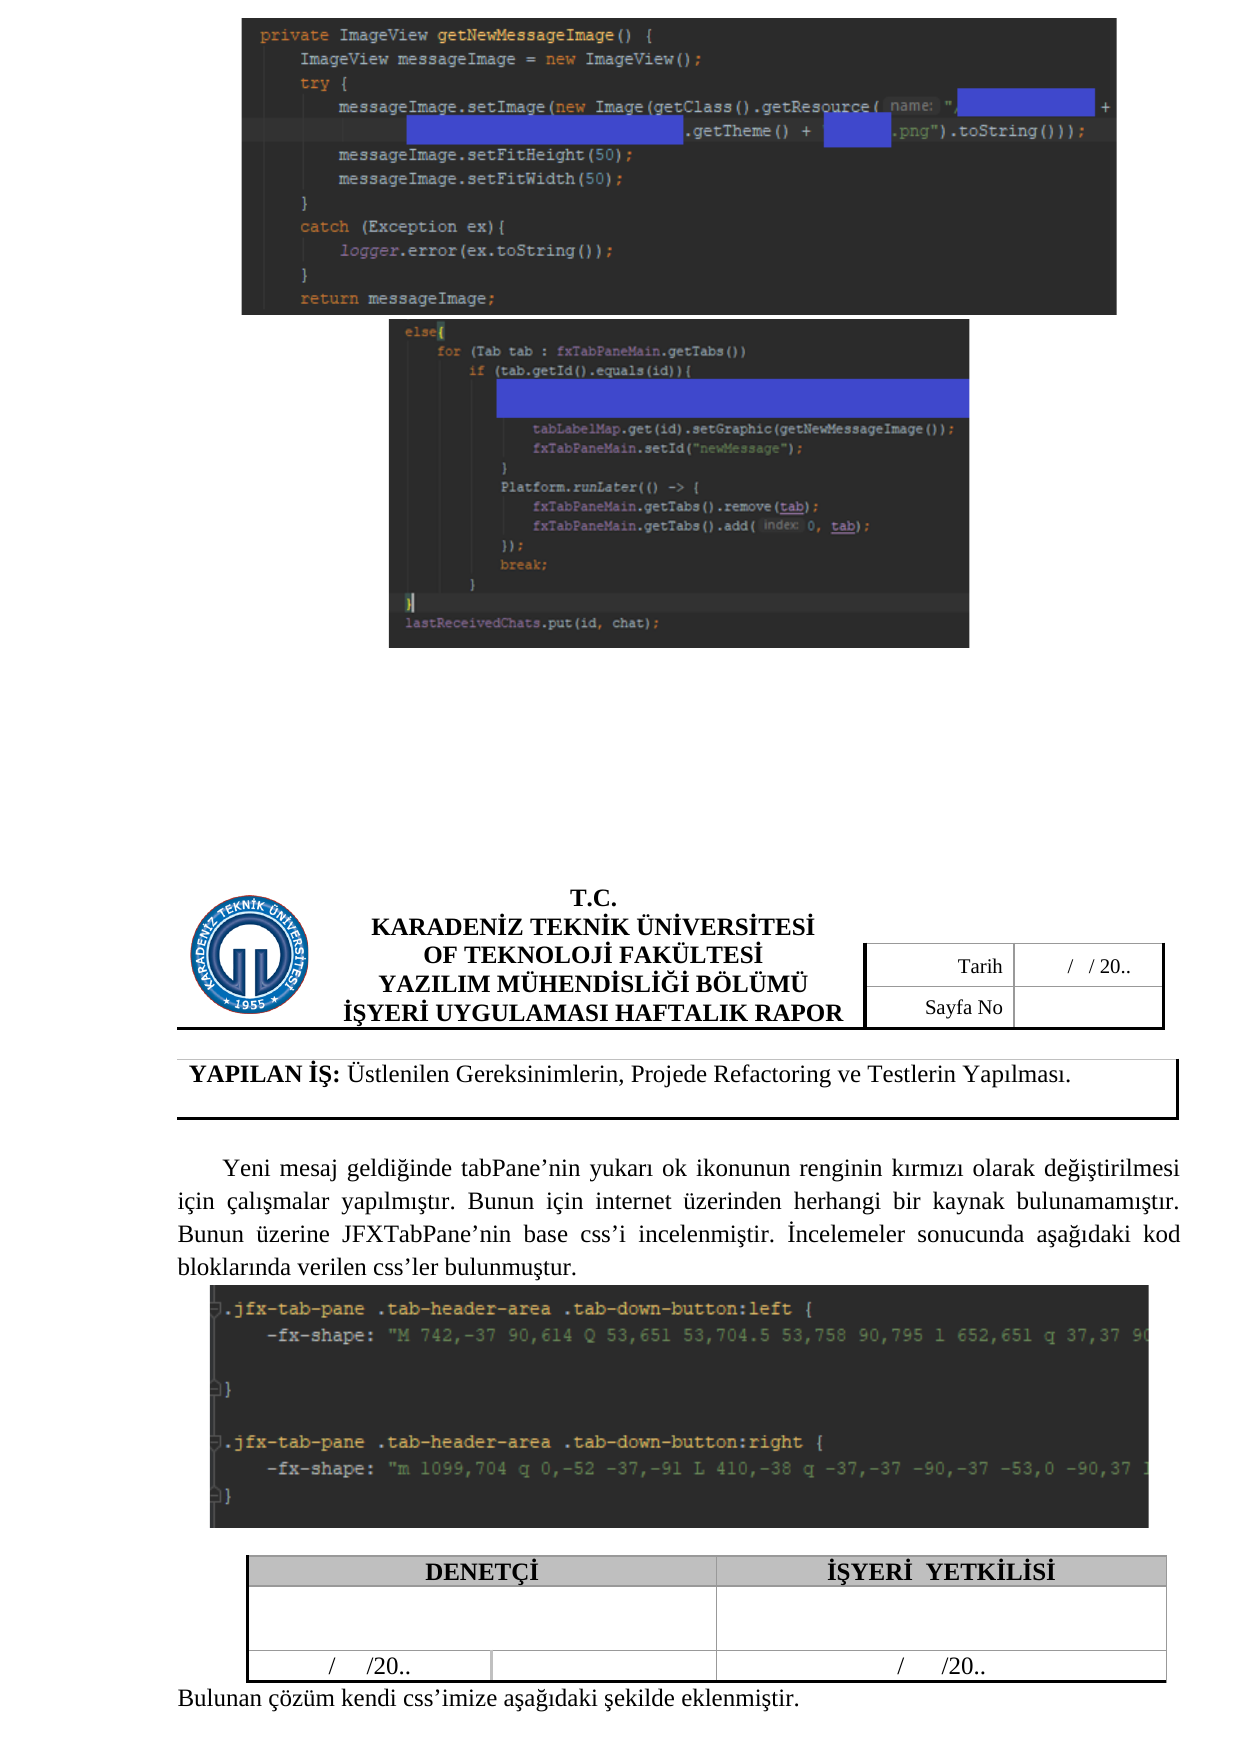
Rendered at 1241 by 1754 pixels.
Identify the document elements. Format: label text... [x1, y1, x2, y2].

table_cell [493, 1651, 716, 1680]
table_cell [717, 1587, 1166, 1649]
text Yeni mesaj geldiğinde tabPane’nin yukarı ok ikonunun renginin kırmızı olarak değiştirilmesi için çalışmalar yapılmıştır. Bunun için internet üzerinden herhangi bir kaynak bulunamamıştır. Bunun üzerine JFXTabPane’nin base css’i incelenmiştir. İncelemeler sonucunda aşağıdaki kod bloklarında verilen css’ler bulunmuştur. [177, 1153, 1181, 1281]
table_cell [249, 1587, 716, 1649]
table_header DENETÇİ [249, 1557, 716, 1585]
table_cell / /20.. [249, 1651, 490, 1680]
text Bulunan çözüm kendi css’imize aşağıdaki şekilde eklenmiştir. [177, 1565, 1181, 1712]
picture [241, 18, 1117, 315]
table_header T.C. KARADENİZ TEKNİK ÜNİVERSİTESİ OF TEKNOLOJİ FAKÜLTESİ YAZILIM MÜHENDİSLİĞİ BÖLÜMÜ İŞYERİ UYGULAMASI HAFTALIK RAPOR [322, 883, 865, 1027]
table_header [177, 883, 322, 1027]
picture [209, 1285, 1149, 1528]
table_header İŞYERİ YETKİLİSİ [717, 1557, 1166, 1585]
table_cell / /20.. [717, 1651, 1166, 1680]
table_cell Tarih [867, 944, 1013, 986]
picture [388, 319, 970, 648]
table_cell Sayfa No [867, 987, 1013, 1027]
table_cell / / 20.. [1015, 944, 1162, 986]
table_header YAPILAN İŞ: Üstlenilen Gereksinimlerin, Projede Refactoring ve Testlerin Yapılması. [177, 1060, 1176, 1117]
table_cell [1015, 987, 1162, 1027]
picture [190, 895, 309, 1014]
